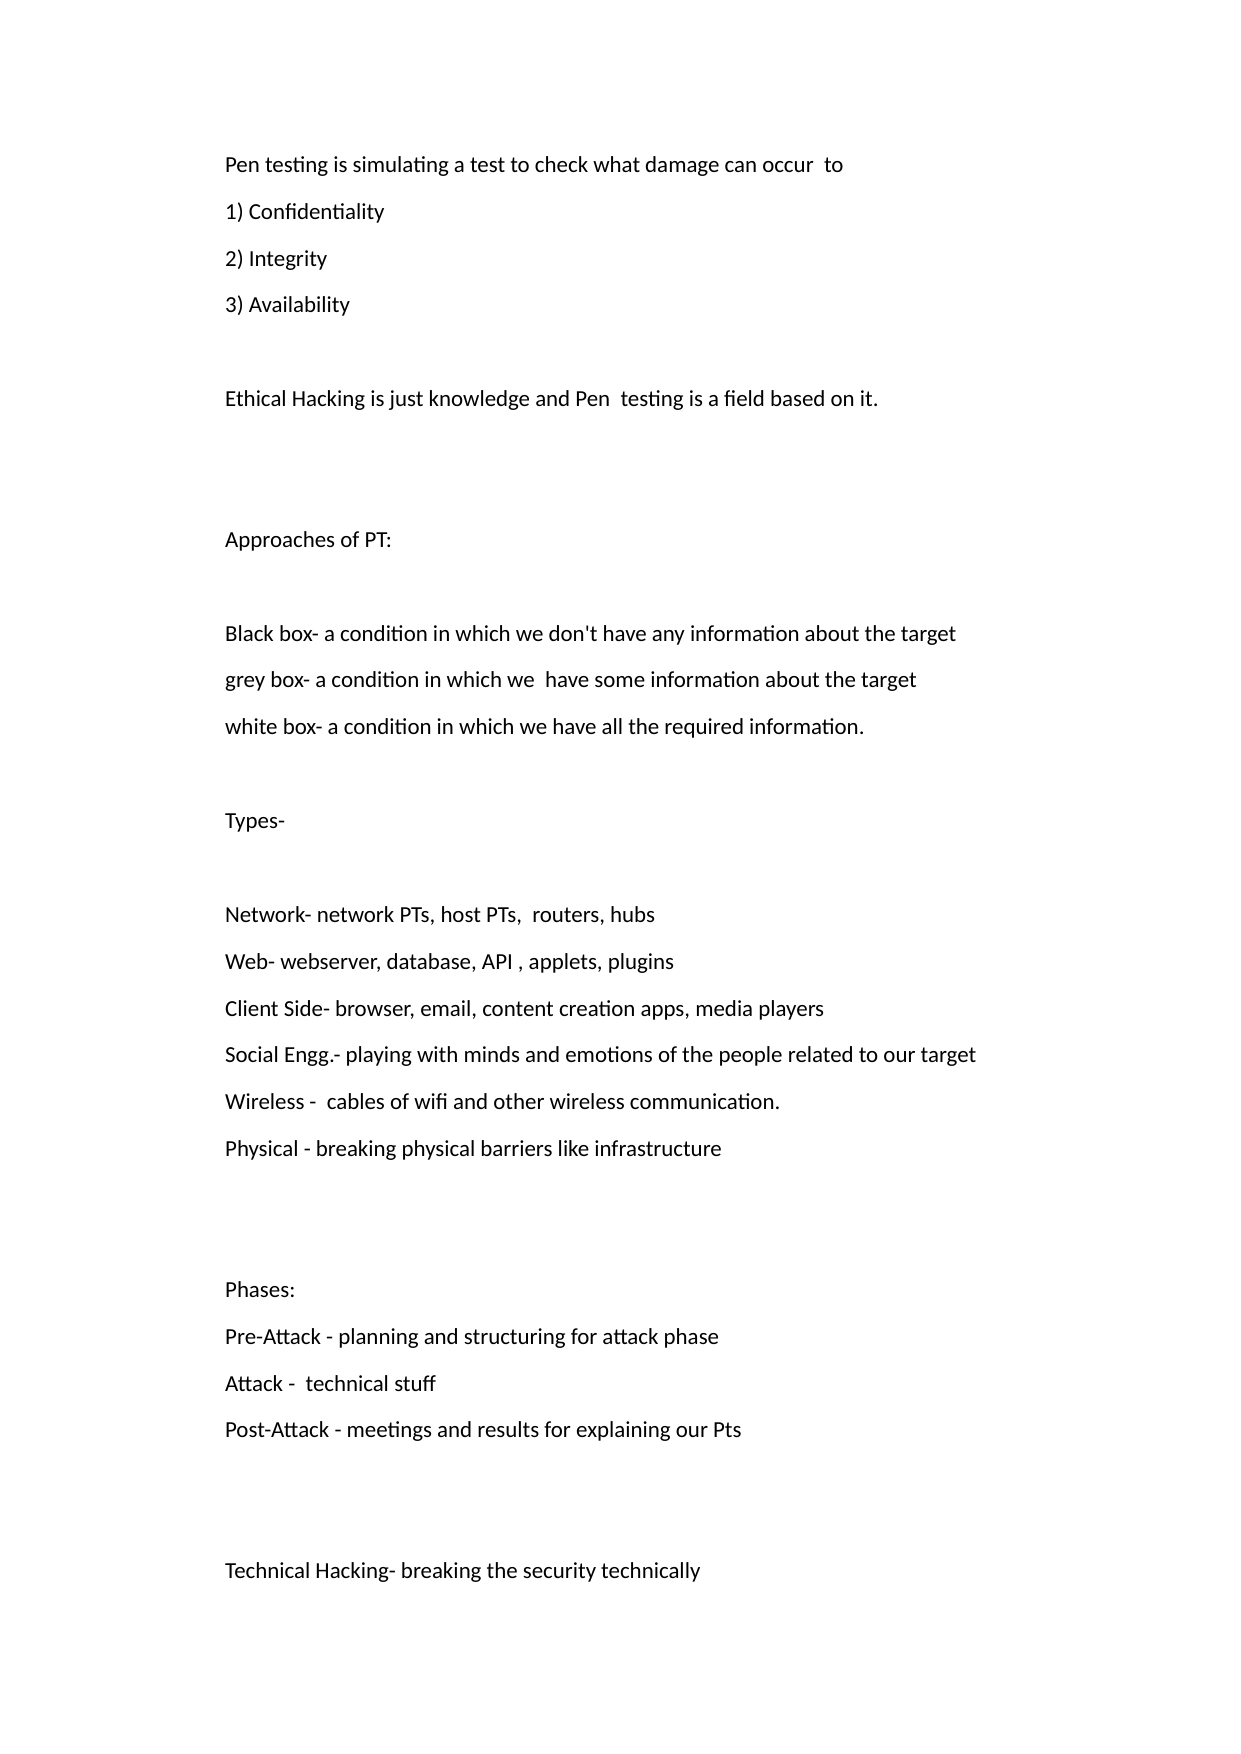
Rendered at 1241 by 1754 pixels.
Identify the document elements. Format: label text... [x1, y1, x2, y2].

text Pre-Attack - planning and structuring for attack phase [225, 1322, 1090, 1350]
text Black box- a condition in which we don't have any information about the target [225, 619, 1090, 647]
text Technical Hacking- breaking the security technically [225, 1556, 1090, 1584]
text Client Side- browser, email, content creation apps, media players [225, 994, 1090, 1022]
text grey box- a condition in which we have some information about the target [225, 666, 1090, 694]
text Approaches of PT: [225, 525, 1090, 553]
text Network- network PTs, host PTs, routers, hubs [225, 900, 1090, 928]
text white box- a condition in which we have all the required information. [225, 712, 1090, 741]
text Post-Attack - meetings and results for explaining our Pts [225, 1416, 1090, 1444]
text Physical - breaking physical barriers like infrastructure [225, 1134, 1090, 1162]
text 1) Confidentiality [225, 197, 1090, 225]
text 2) Integrity [225, 244, 1090, 272]
text Social Engg.- playing with minds and emotions of the people related to our target [225, 1041, 1090, 1069]
text Ethical Hacking is just knowledge and Pen testing is a field based on it. [225, 384, 1090, 412]
text Phases: [225, 1275, 1090, 1303]
text Types- [225, 806, 1090, 834]
text Web- webserver, database, API , applets, plugins [225, 947, 1090, 975]
text Attack - technical stuff [225, 1369, 1090, 1397]
text Wireless - cables of wifi and other wireless communication. [225, 1087, 1090, 1116]
text 3) Availability [225, 291, 1090, 319]
text Pen testing is simulating a test to check what damage can occur to [225, 150, 1090, 178]
